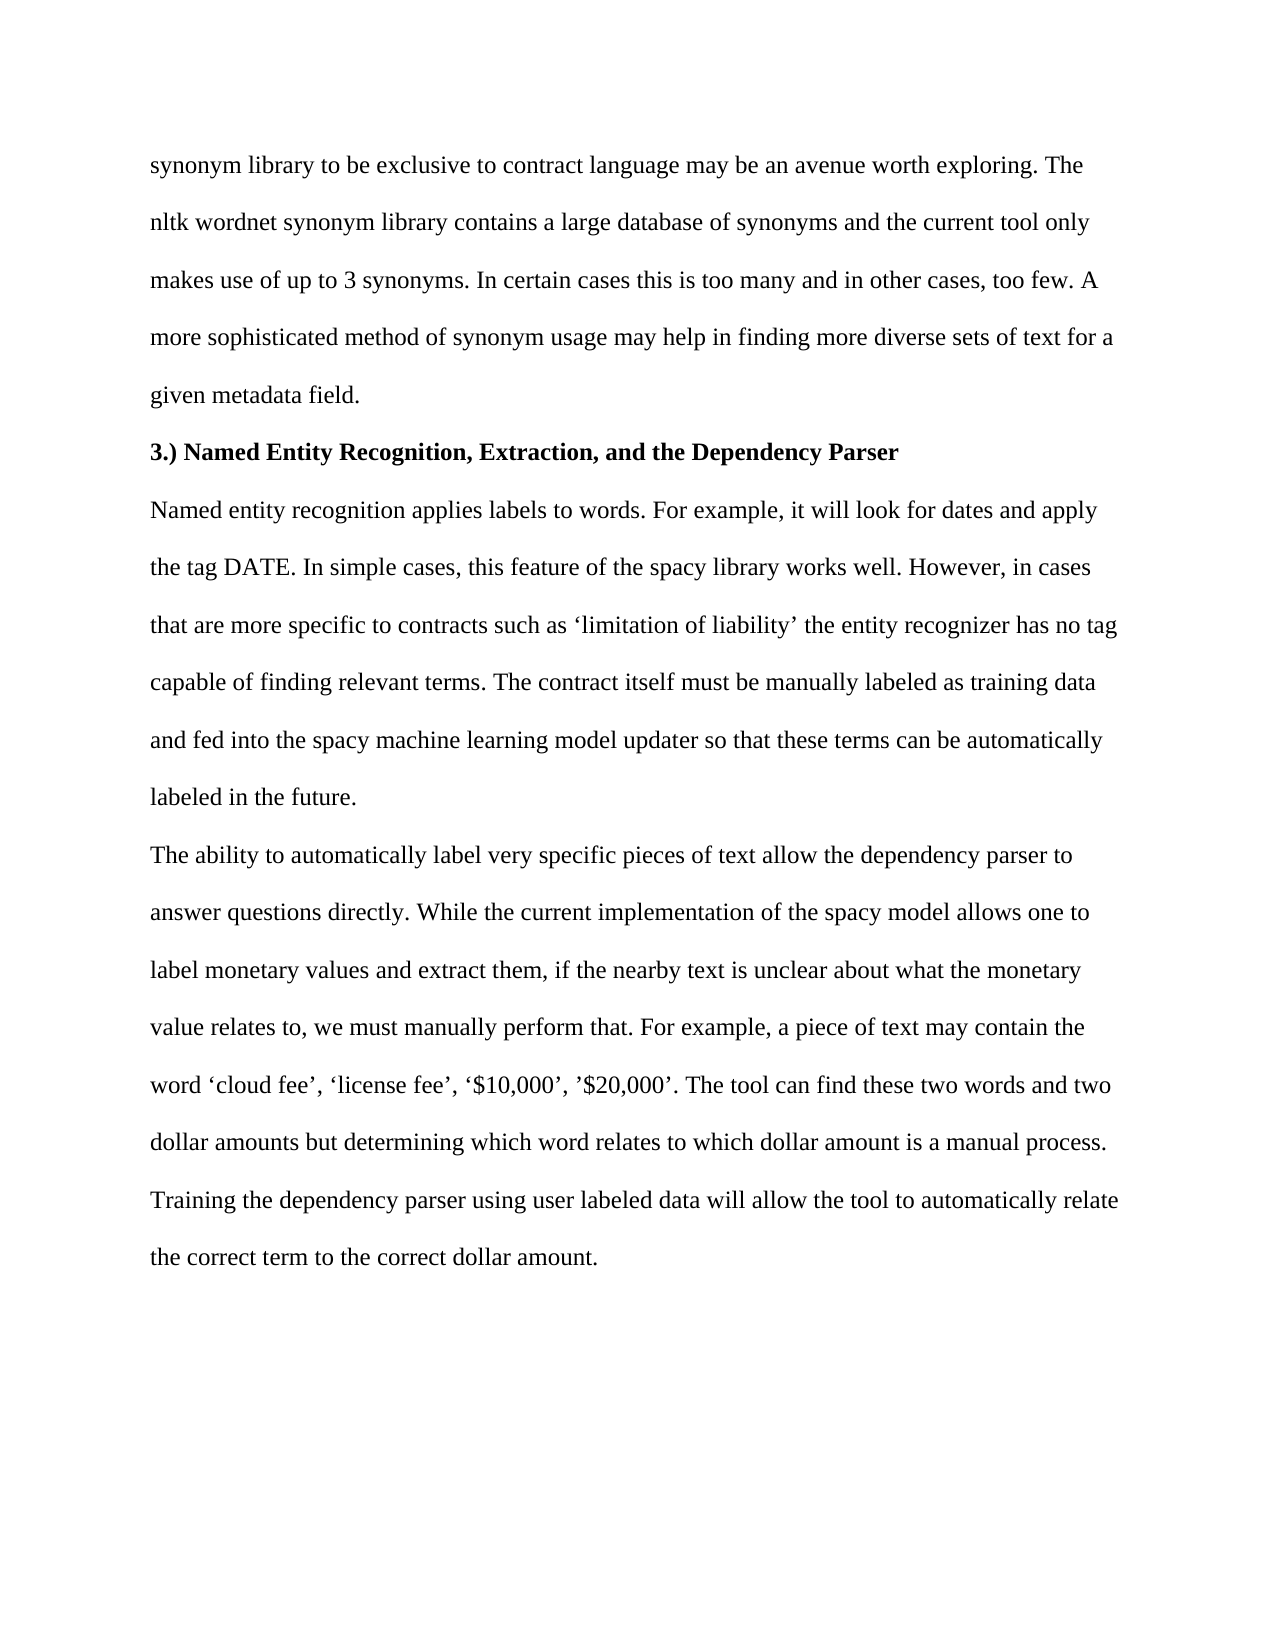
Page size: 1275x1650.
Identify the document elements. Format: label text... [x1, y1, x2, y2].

text The ability to automatically label very specific pieces of text allow the dependency parser to answer questions directly. While the current implementation of the spacy model allows one to label monetary values and extract them, if the nearby text is unclear about what the monetary value relates to, we must manually perform that. For example, a piece of text may contain the word ‘cloud fee’, ‘license fee’, ‘$10,000’, ’$20,000’. The tool can find these two words and two dollar amounts but determining which word relates to which dollar amount is a manual process. Training the dependency parser using user labeled data will allow the tool to automatically relate the correct term to the correct dollar amount. [150, 840, 1125, 1271]
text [150, 150, 1125, 409]
text 3.) Named Entity Recognition, Extraction, and the Dependency Parser [150, 437, 1125, 466]
text Named entity recognition applies labels to words. For example, it will look for dates and apply the tag DATE. In simple cases, this feature of the spacy library works well. However, in cases that are more specific to contracts such as ‘limitation of liability’ the entity recognizer has no tag capable of finding relevant terms. The contract itself must be manually labeled as training data and fed into the spacy machine learning model updater so that these terms can be automatically labeled in the future. [150, 495, 1125, 811]
